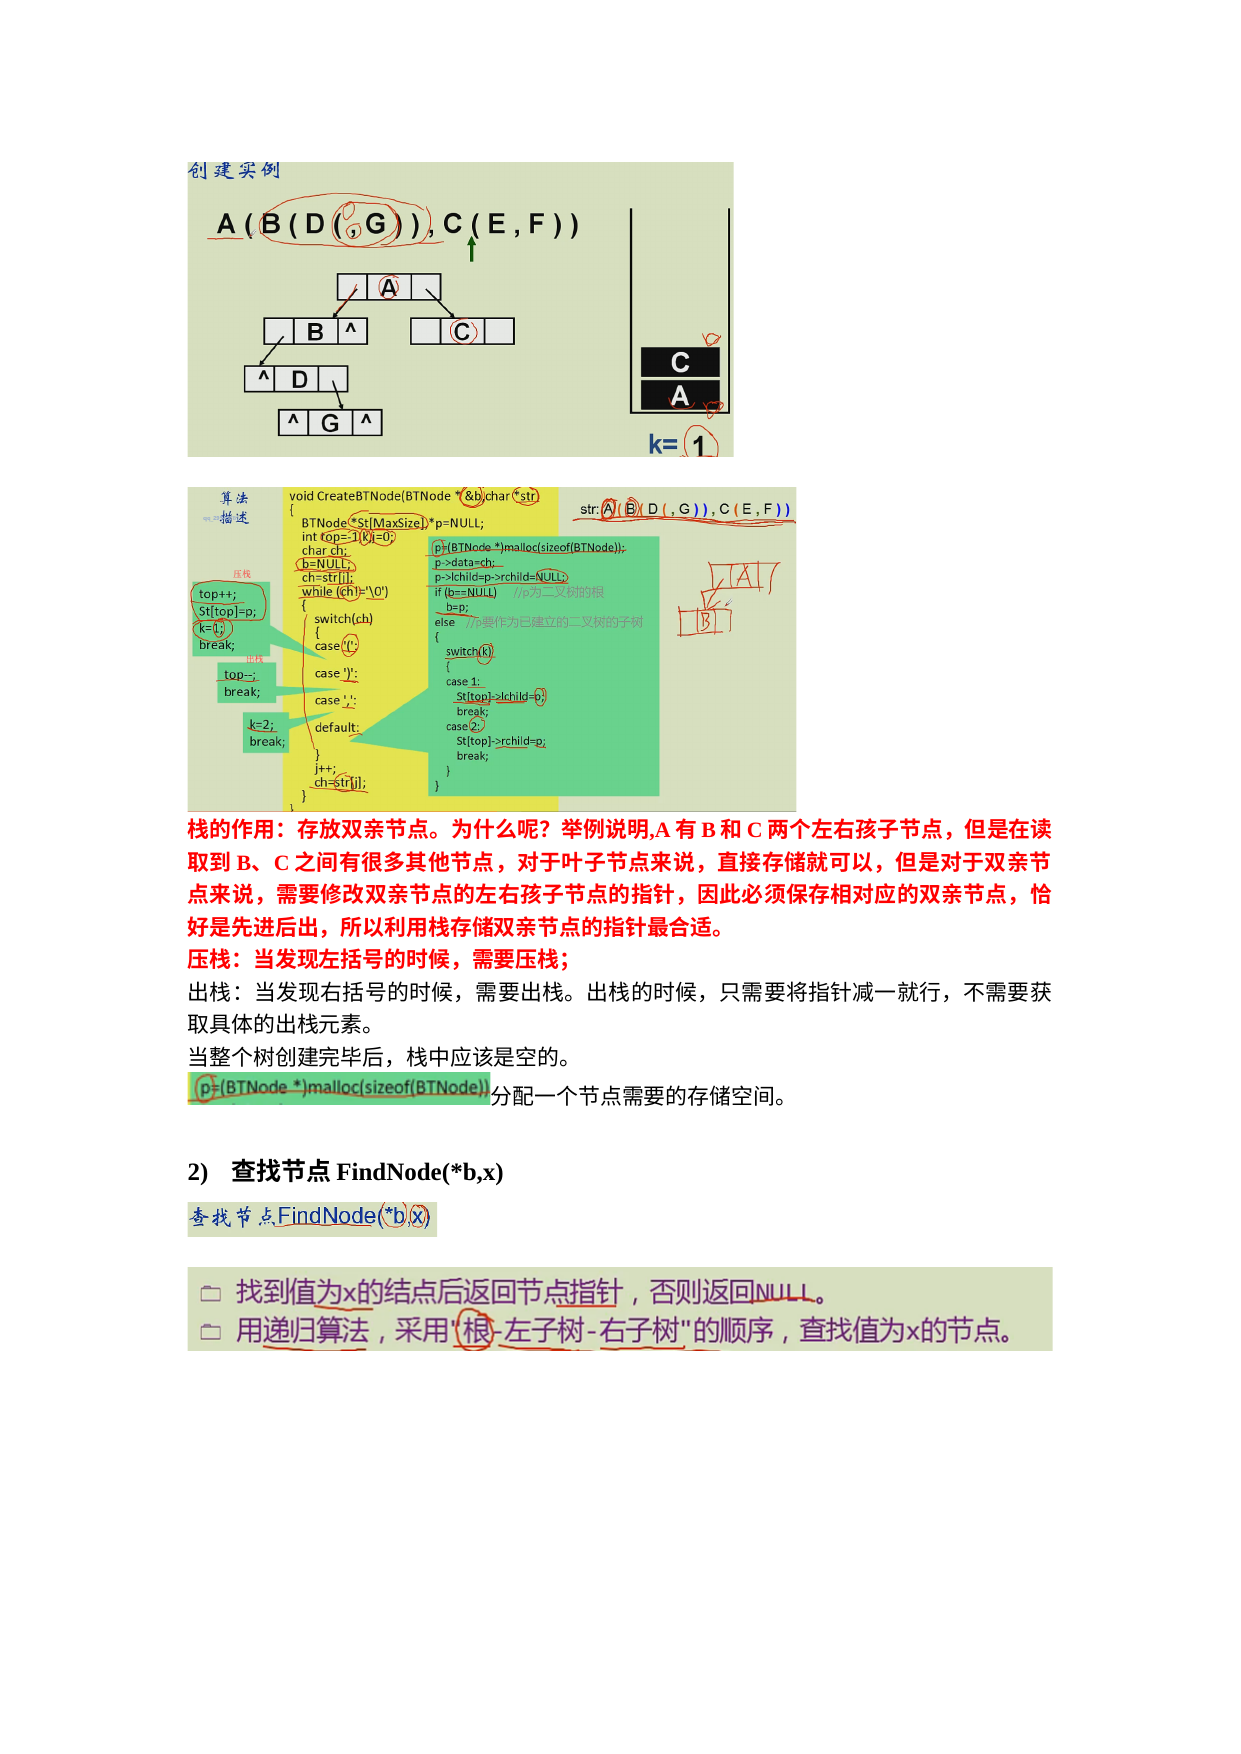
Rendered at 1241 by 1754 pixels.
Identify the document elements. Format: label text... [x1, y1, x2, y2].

picture [187, 1267, 1053, 1351]
text 分配一个节点需要的存储空间。 [187, 1072, 1053, 1137]
text 出栈：当发现右括号的时候，需要出栈。出栈的时候，只需要将指针减一就行，不需要获取具体的出栈元素。 [187, 974, 1053, 1039]
picture [187, 1202, 438, 1237]
picture [187, 162, 734, 457]
text 当整个树创建完毕后，栈中应该是空的。 [187, 1039, 1053, 1072]
picture [187, 487, 797, 812]
subtitle 查找节点FindNode(*b,x) [187, 1137, 1053, 1202]
picture [187, 1072, 491, 1105]
text 压栈：当发现左括号的时候，需要压栈； [187, 942, 1053, 974]
text 栈的作用：存放双亲节点。为什么呢？举例说明,A有B和C两个左右孩子节点，但是在读取到B、C之间有很多其他节点，对于叶子节点来说，直接存储就可以，但是对于双亲节点来说，需要修改双亲节点的左右孩子节点的指针，因此必须保存相对应的双亲节点，恰好是先进后出，所以利用栈存储双亲节点的指针最合适。 [187, 812, 1053, 942]
